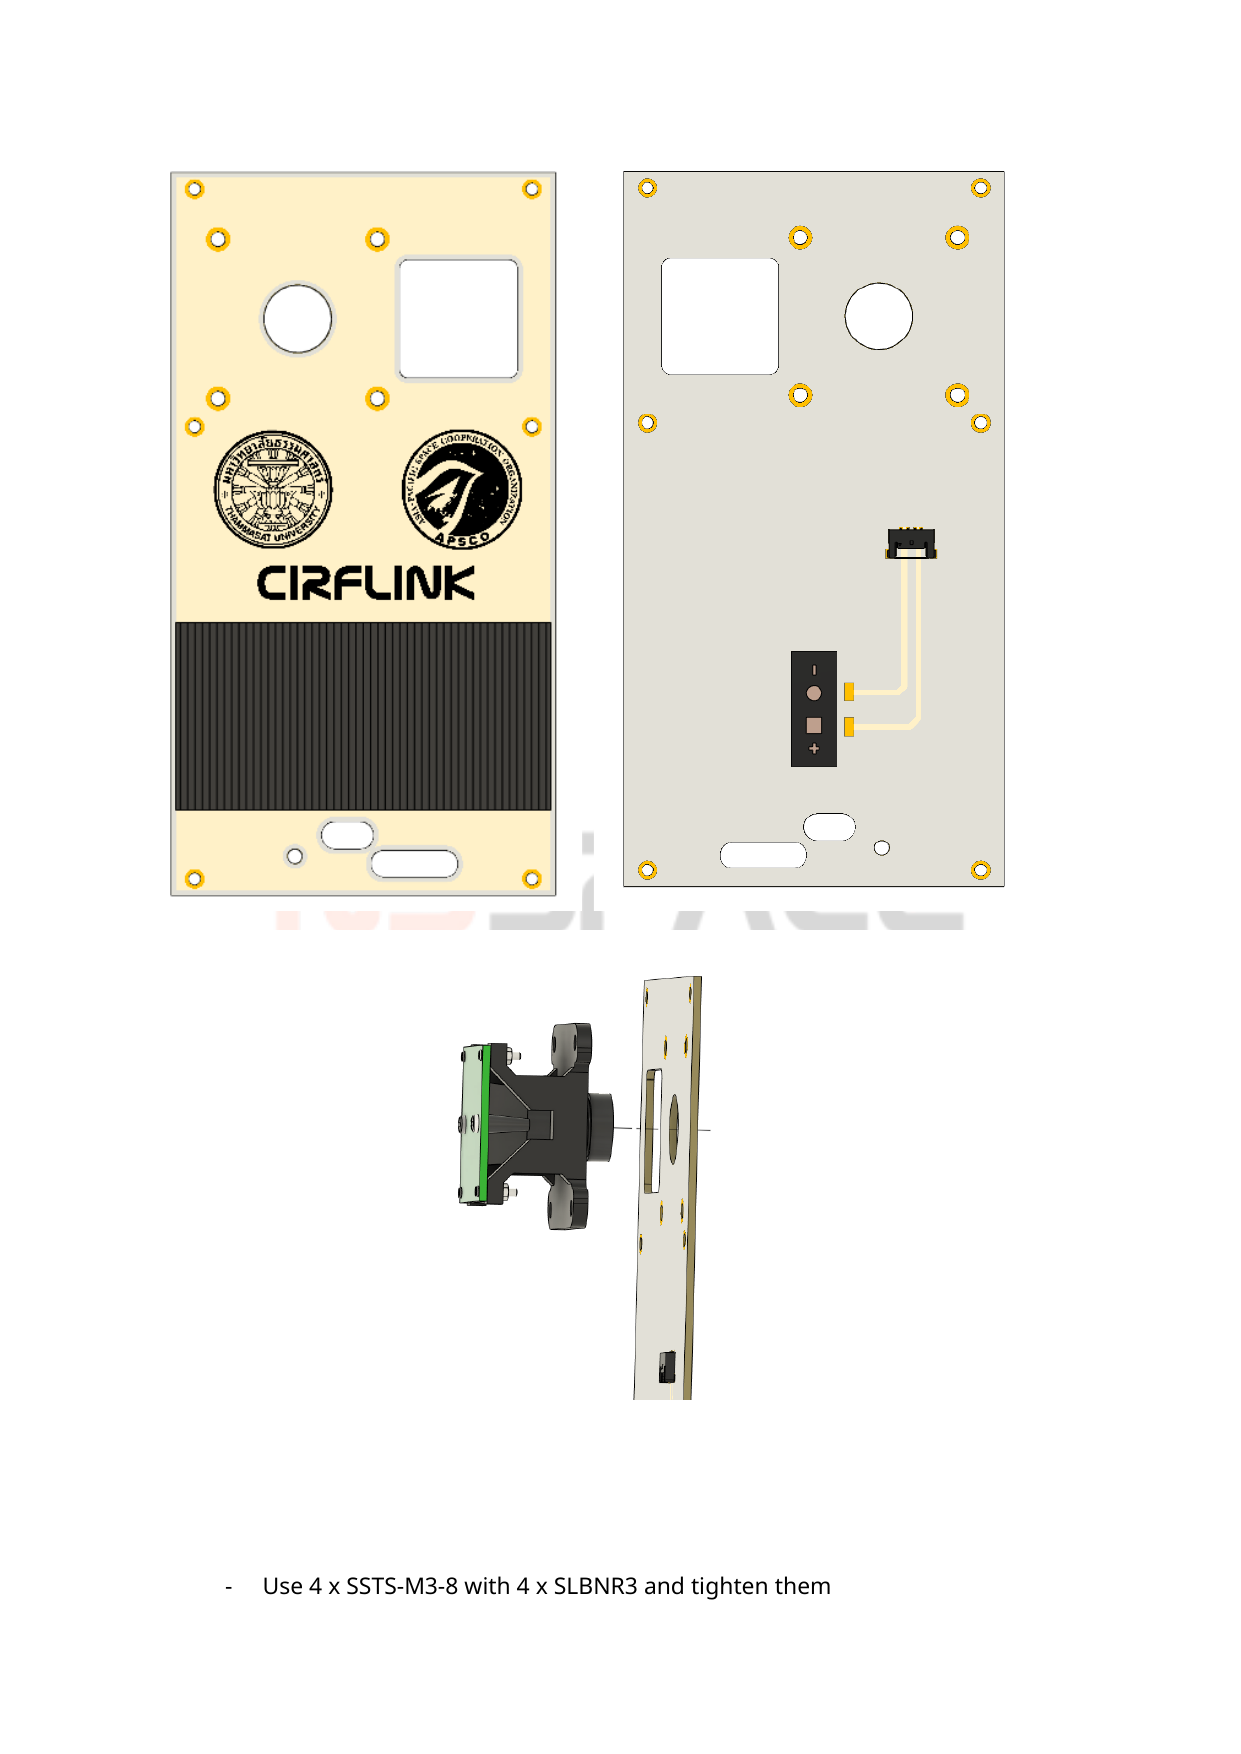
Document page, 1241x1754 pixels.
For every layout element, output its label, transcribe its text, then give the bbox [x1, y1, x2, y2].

picture [593, 150, 1035, 911]
picture [252, 930, 988, 1400]
picture [150, 150, 582, 911]
list Use 4 x SSTS-M3-8 with 4 x SLBNR3 and tighten them [225, 1570, 1090, 1601]
